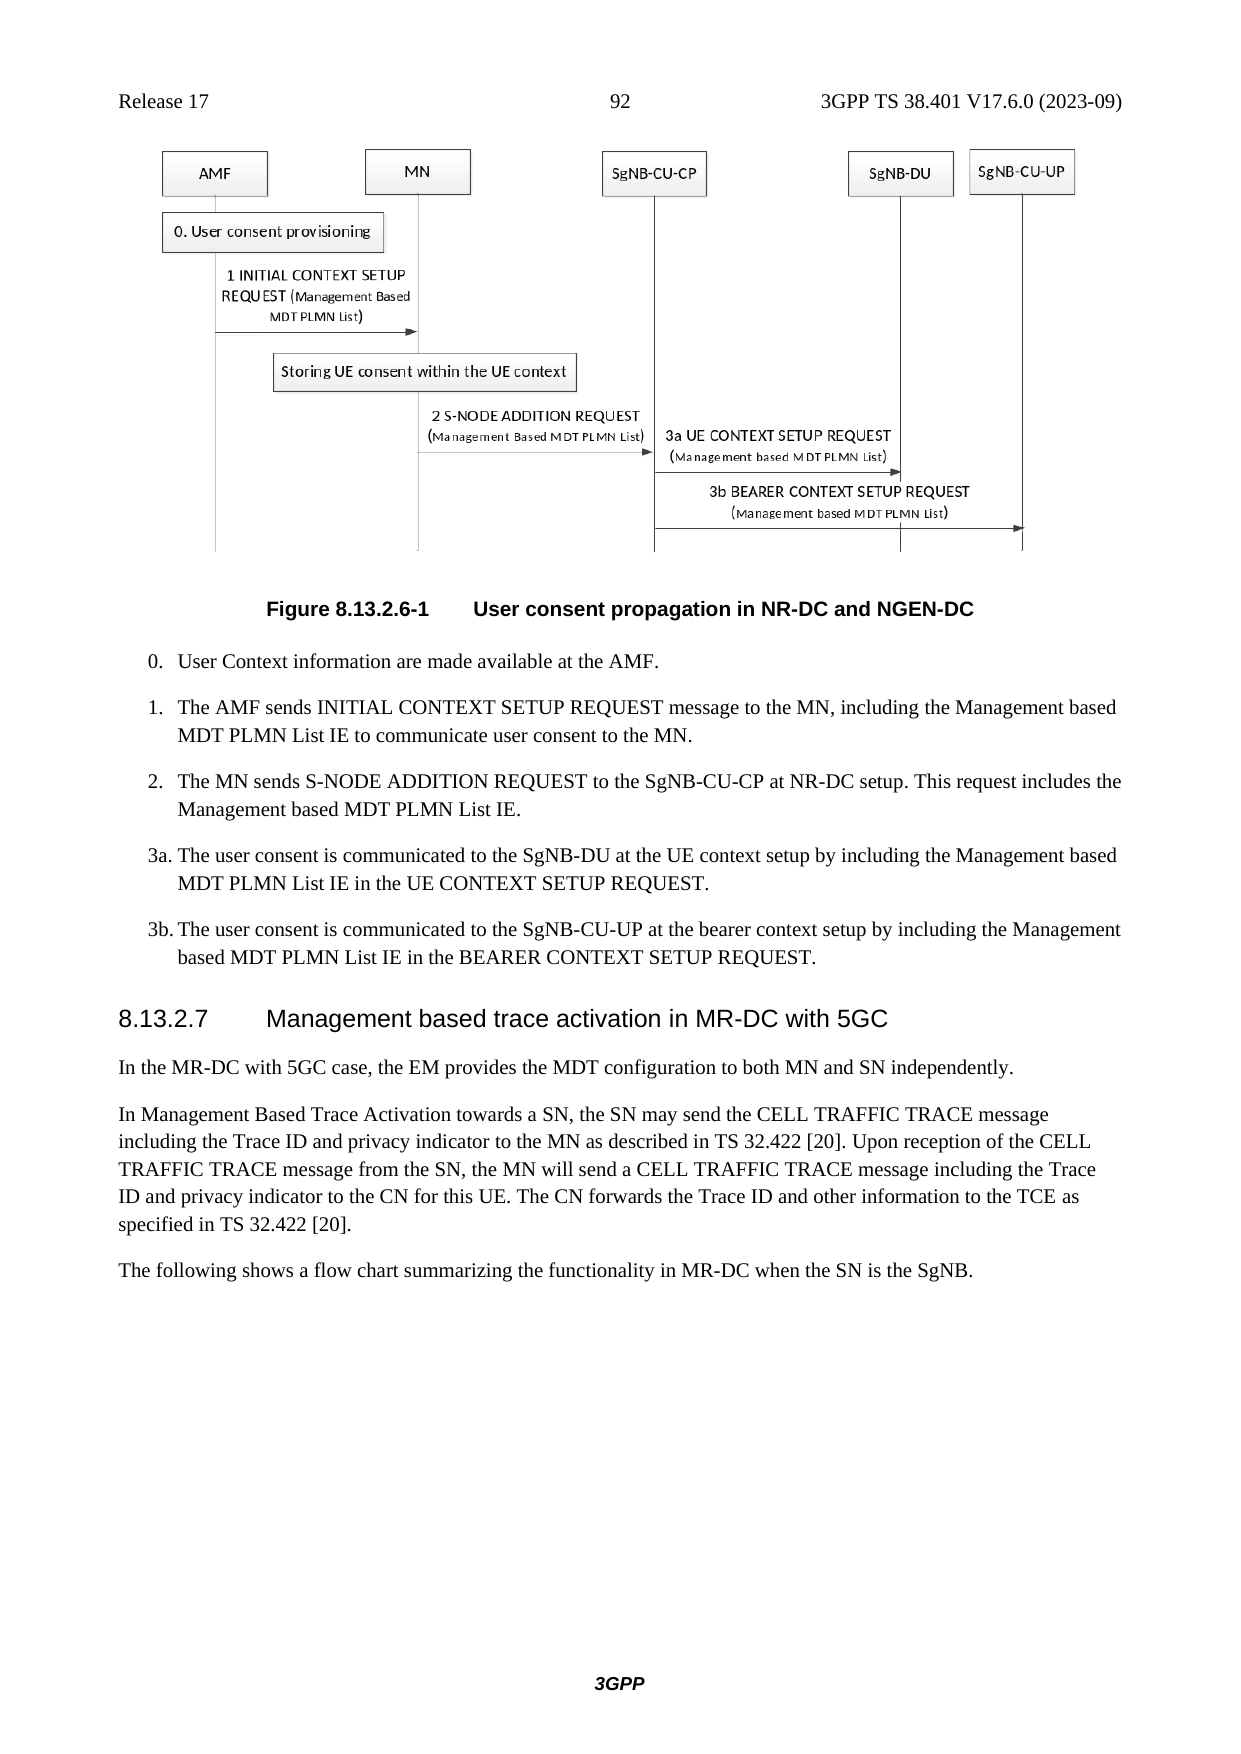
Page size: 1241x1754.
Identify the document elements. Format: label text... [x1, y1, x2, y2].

text 2. The MN sends S-NODE ADDITION REQUEST to the SgNB-CU-CP at NR-DC setup. This request includes the Management based MDT PLMN List IE. [148, 769, 1122, 821]
text 1. The AMF sends INITIAL CONTEXT SETUP REQUEST message to the MN, including the Management based MDT PLMN List IE to communicate user consent to the MN. [148, 695, 1122, 747]
text In the MR-DC with 5GC case, the EM provides the MDT configuration to both MN and SN independently. [118, 1055, 1122, 1079]
text The following shows a flow chart summarizing the functionality in MR-DC when the SN is the SgNB. [118, 1258, 1122, 1282]
text 3b. The user consent is communicated to the SgNB-CU-UP at the bearer context setup by including the Management based MDT PLMN List IE in the BEARER CONTEXT SETUP REQUEST. [148, 917, 1122, 969]
text 0. User Context information are made available at the AMF. [148, 649, 1122, 673]
subtitle 8.13.2.7 Management based trace activation in MR-DC with 5GC [118, 1003, 1122, 1032]
text In Management Based Trace Activation towards a SN, the SN may send the CELL TRAFFIC TRACE message including the Trace ID and privacy indicator to the MN as described in TS 32.422 [20]. Upon reception of the CELL TRAFFIC TRACE message from the SN, the MN will send a CELL TRAFFIC TRACE message including the Trace ID and privacy indicator to the CN for this UE. The CN forwards the Trace ID and other information to the TCE as specified in TS 32.422 [20]. [118, 1102, 1122, 1236]
text Figure 8.13.2.6-1 User consent propagation in NR-DC and NGEN-DC [118, 596, 1122, 620]
text 3a. The user consent is communicated to the SgNB-DU at the UE context setup by including the Management based MDT PLMN List IE in the UE CONTEXT SETUP REQUEST. [148, 843, 1122, 895]
